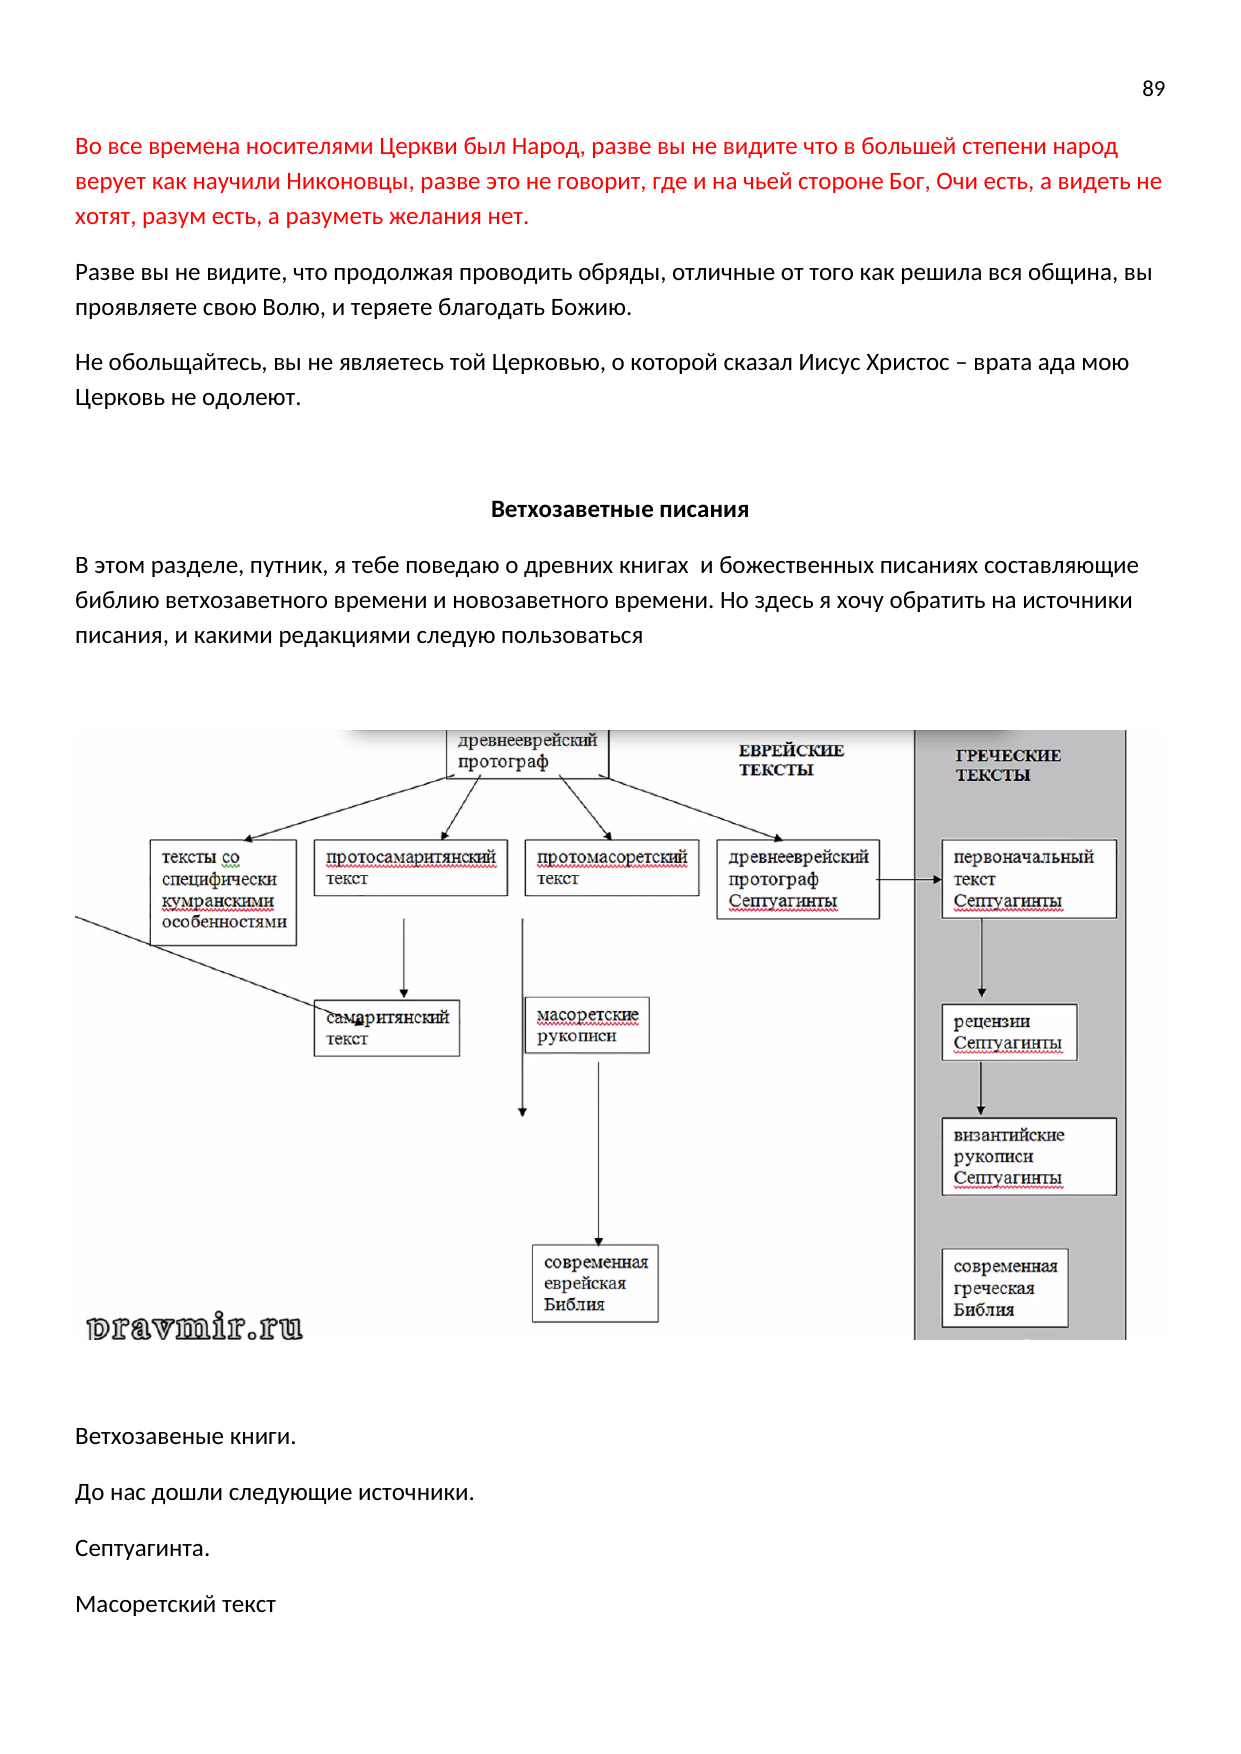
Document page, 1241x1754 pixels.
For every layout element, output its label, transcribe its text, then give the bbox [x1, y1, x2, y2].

text Во все времена носителями Церкви был Народ, разве вы не видите что в большей степени народ верует как научили Никоновцы, разве это не говорит, где и на чьей стороне Бог, Очи есть, а видеть не хотят, разум есть, а разуметь желания нет. [75, 130, 1165, 230]
text Разве вы не видите, что продолжая проводить обряды, отличные от того как решила вся община, вы проявляете свою Волю, и теряете благодать Божию. [75, 256, 1165, 321]
text Масоретский текст [75, 1588, 1165, 1618]
text Ветхозаветные писания [75, 493, 1165, 524]
text Не обольщайтесь, вы не являетесь той Церковью, о которой сказал Иисус Христос – врата ада мою Церковь не одолеют. [75, 346, 1165, 412]
text В этом разделе, путник, я тебе поведаю о древних книгах и божественных писаниях составляющие библию ветхозаветного времени и новозаветного времени. Но здесь я хочу обратить на источники писания, и какими редакциями следую пользоваться [75, 549, 1165, 649]
text Септуагинта. [75, 1532, 1165, 1562]
picture [75, 730, 1166, 1340]
text До нас дошли следующие источники. [75, 1476, 1165, 1507]
text Ветхозавеные книги. [75, 1420, 1165, 1451]
